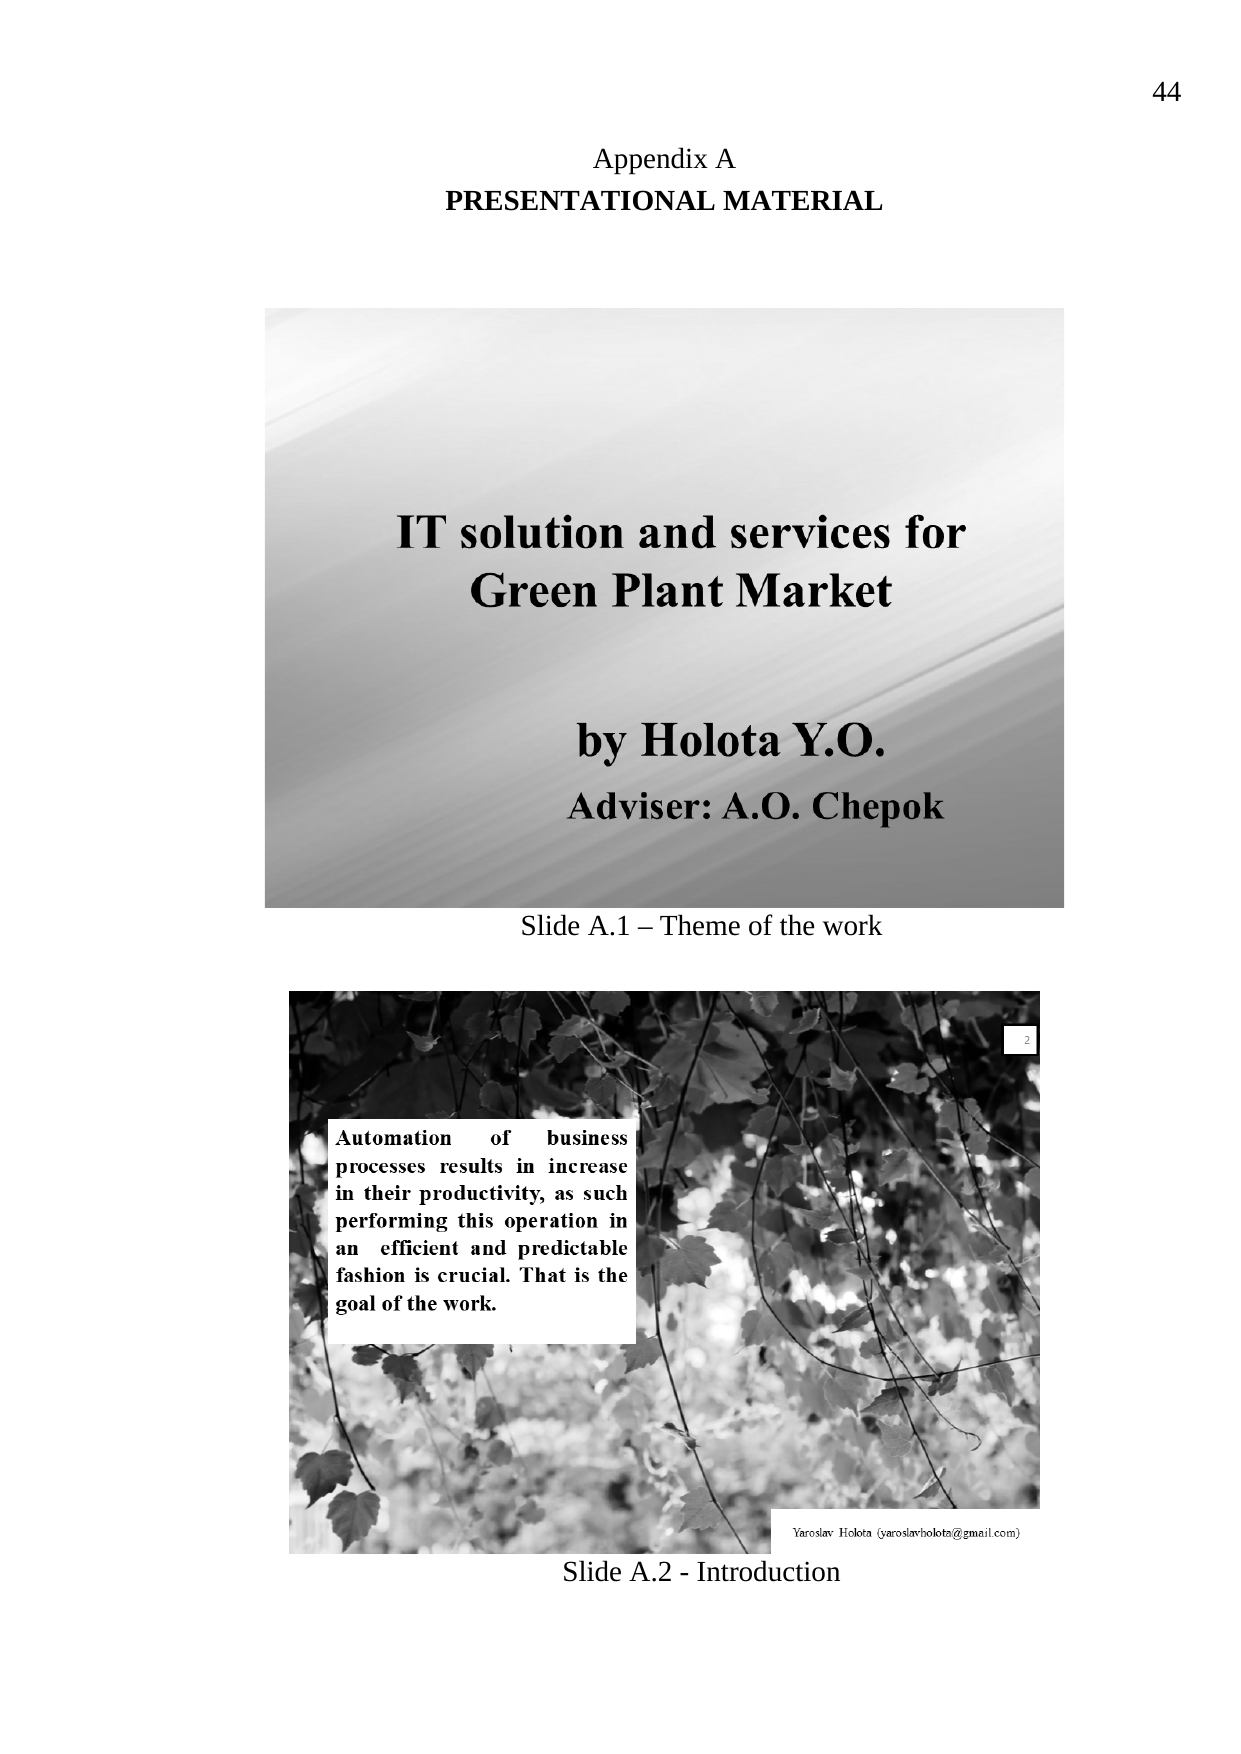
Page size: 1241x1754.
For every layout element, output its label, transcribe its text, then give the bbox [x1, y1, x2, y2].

subtitle Appendix A PRESENTATIONAL MATERIAL [148, 141, 1181, 216]
picture [264, 308, 1065, 908]
text Slide A.1 – Theme of the work [148, 908, 1181, 941]
text Slide A.2 - Introduction [148, 1554, 1181, 1588]
picture [289, 991, 1040, 1554]
